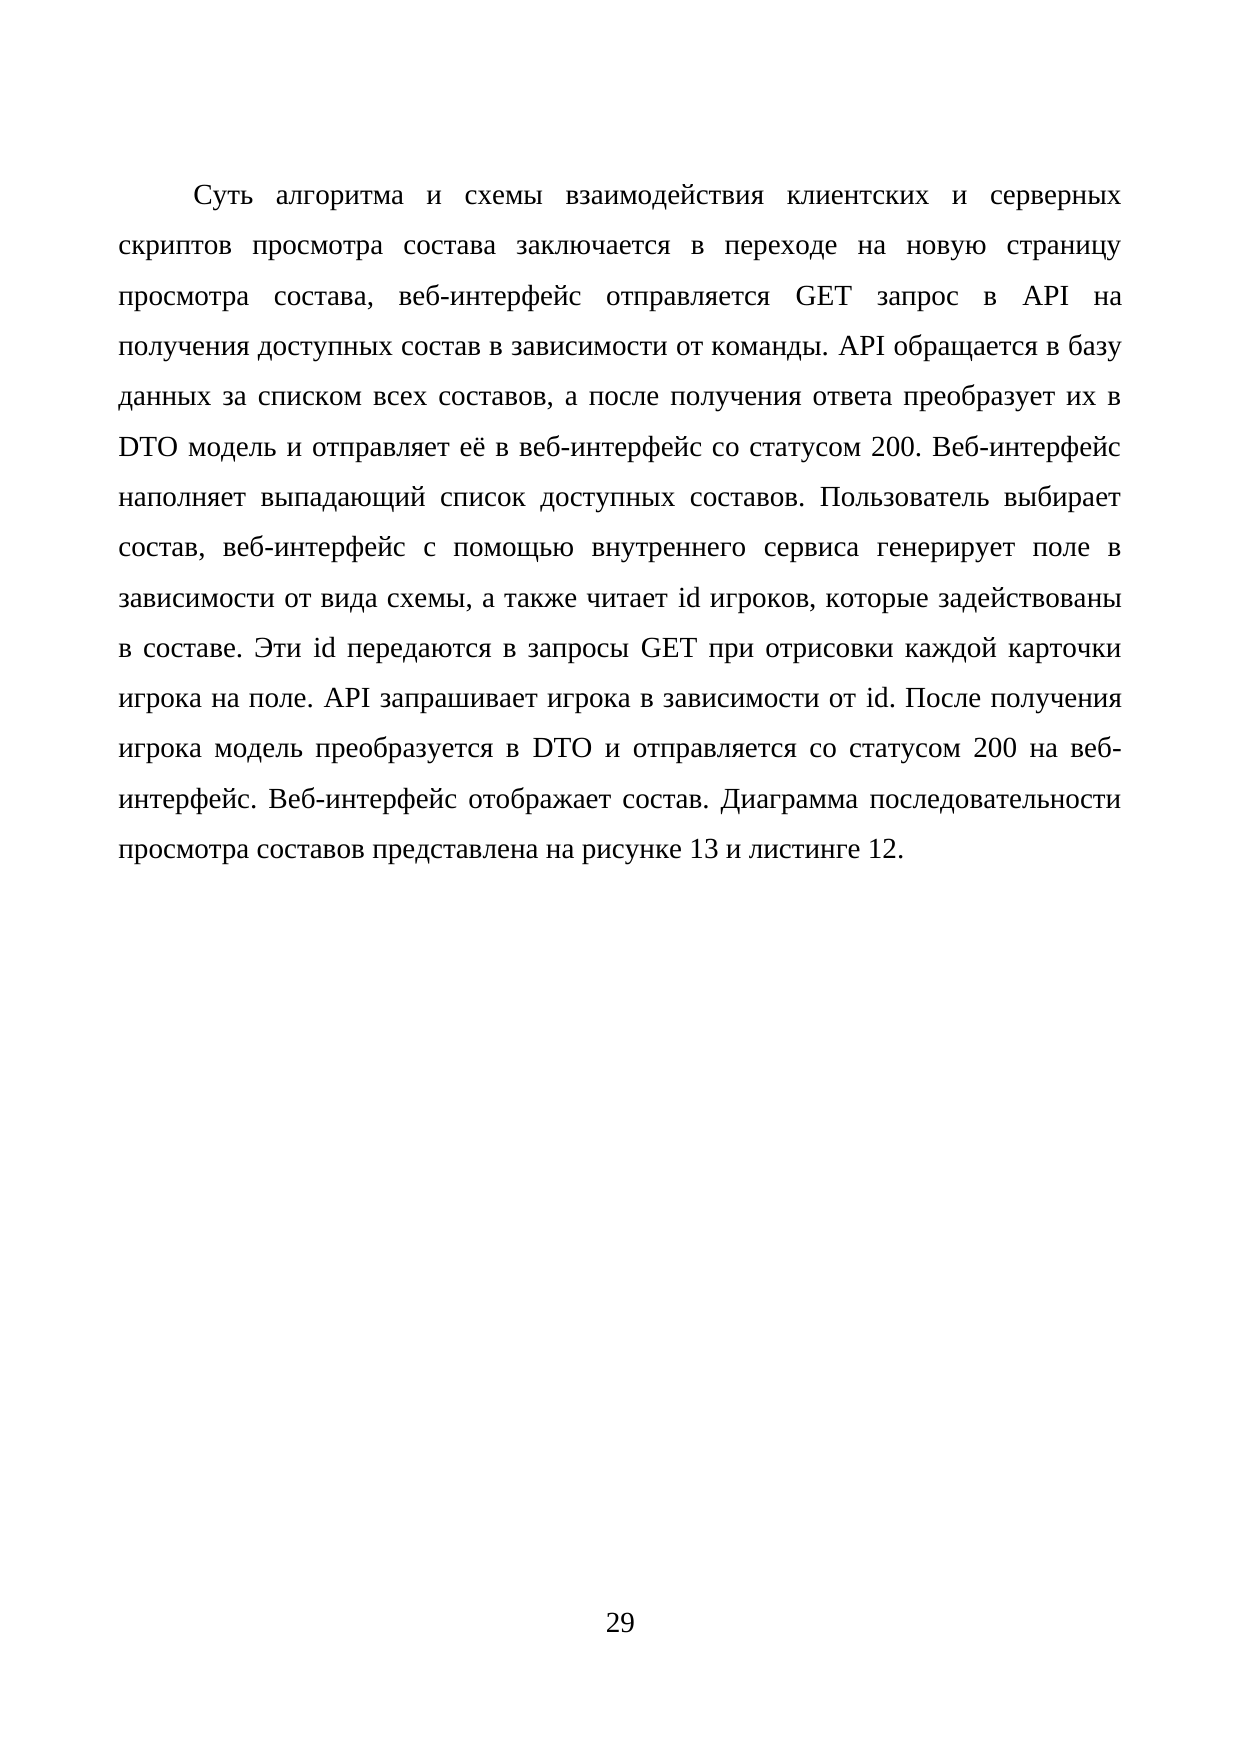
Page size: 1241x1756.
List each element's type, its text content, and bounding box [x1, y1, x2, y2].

text Суть алгоритма и схемы взаимодействия клиентских и серверных скриптов просмотра состава заключается в переходе на новую страницу просмотра состава, веб-интерфейс отправляется GET запрос в API на получения доступных состав в зависимости от команды. API обращается в базу данных за списком всех составов, а после получения ответа преобразует их в DTO модель и отправляет её в веб-интерфейс со статусом 200. Веб-интерфейс наполняет выпадающий список доступных составов. Пользователь выбирает состав, веб-интерфейс с помощью внутреннего сервиса генерирует поле в зависимости от вида схемы, а также читает id игроков, которые задействованы в составе. Эти id передаются в запросы GET при отрисовки каждой карточки игрока на поле. API запрашивает игрока в зависимости от id. После получения игрока модель преобразуется в DTO и отправляется со статусом 200 на веб-интерфейс. Веб-интерфейс отображает состав. Диаграмма последовательности просмотра составов представлена на рисунке 13 и листинге 12. [118, 177, 1122, 865]
